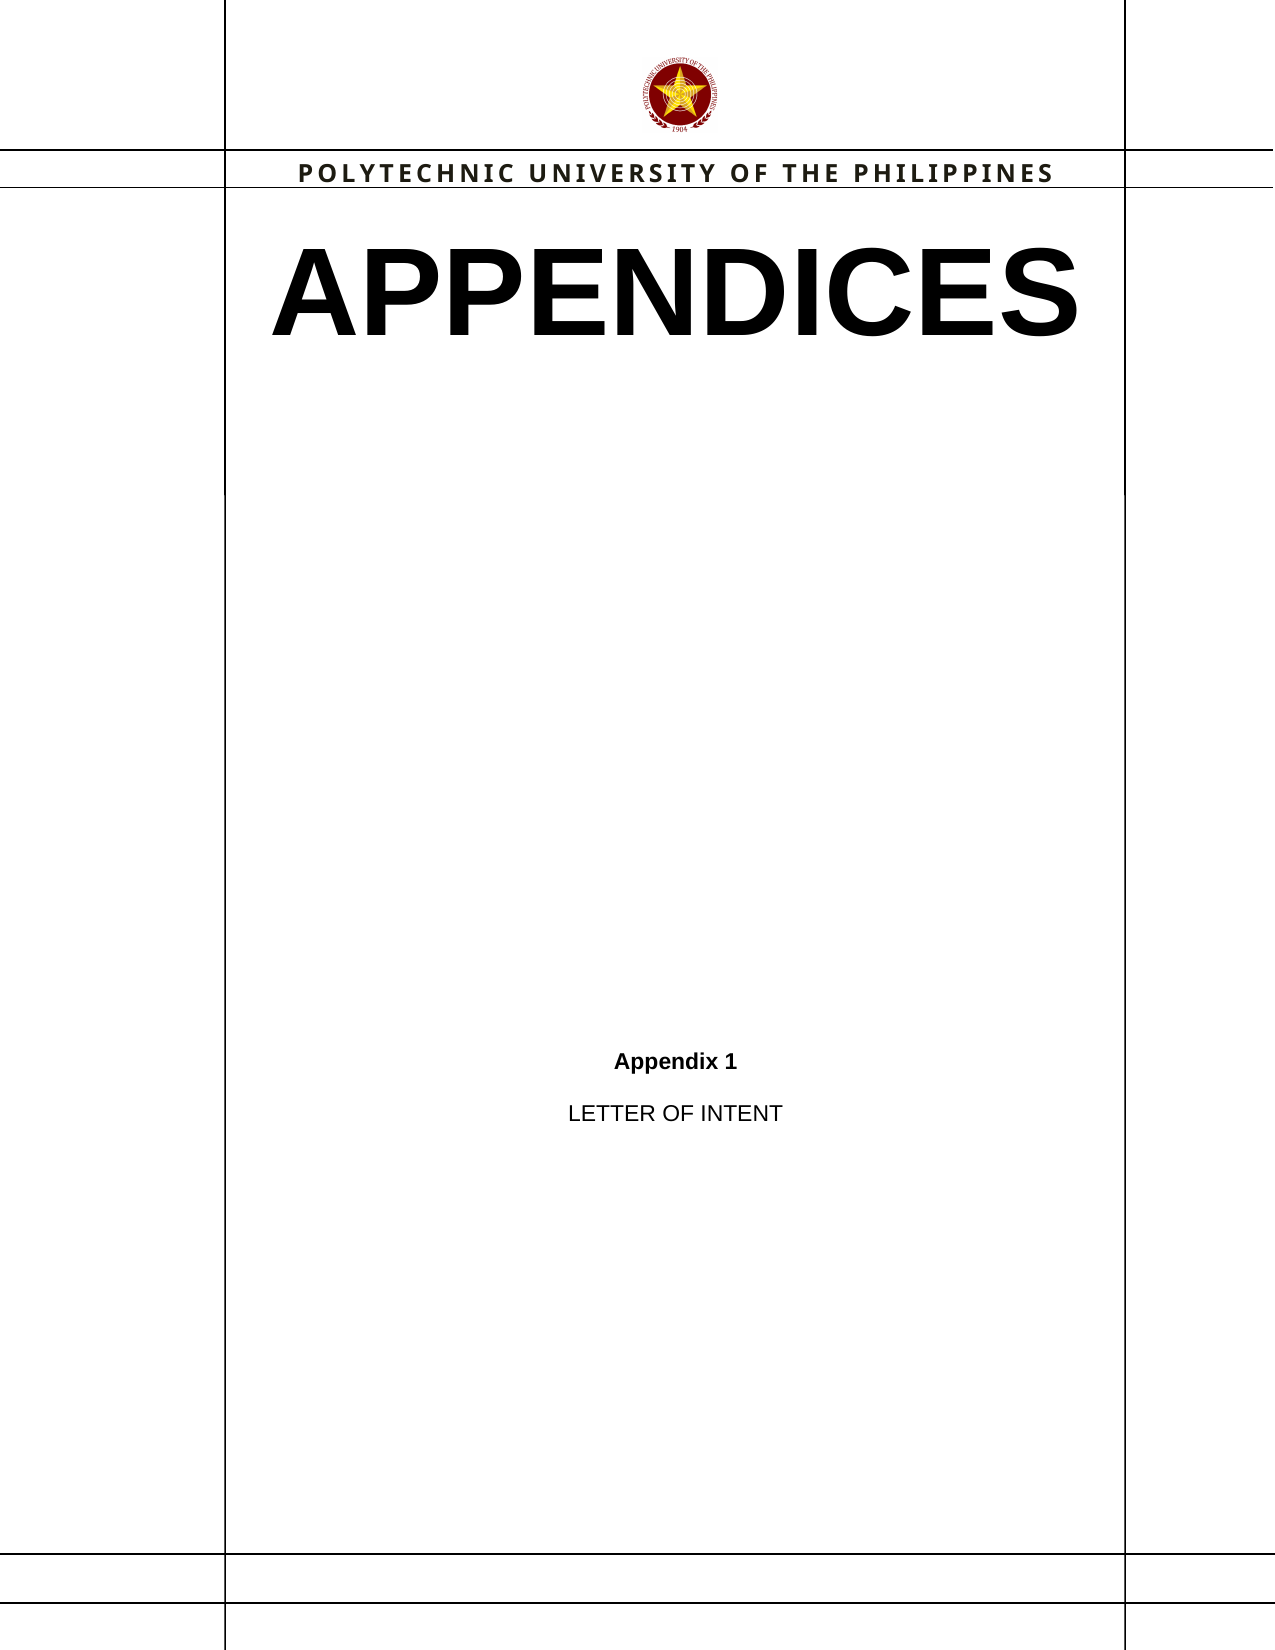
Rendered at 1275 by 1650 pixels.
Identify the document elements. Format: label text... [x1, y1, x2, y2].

text LETTER OF INTENT [240, 1100, 1111, 1127]
picture [642, 57, 718, 133]
text APPENDICES [240, 219, 1111, 362]
text Appendix 1 [240, 1048, 1111, 1074]
